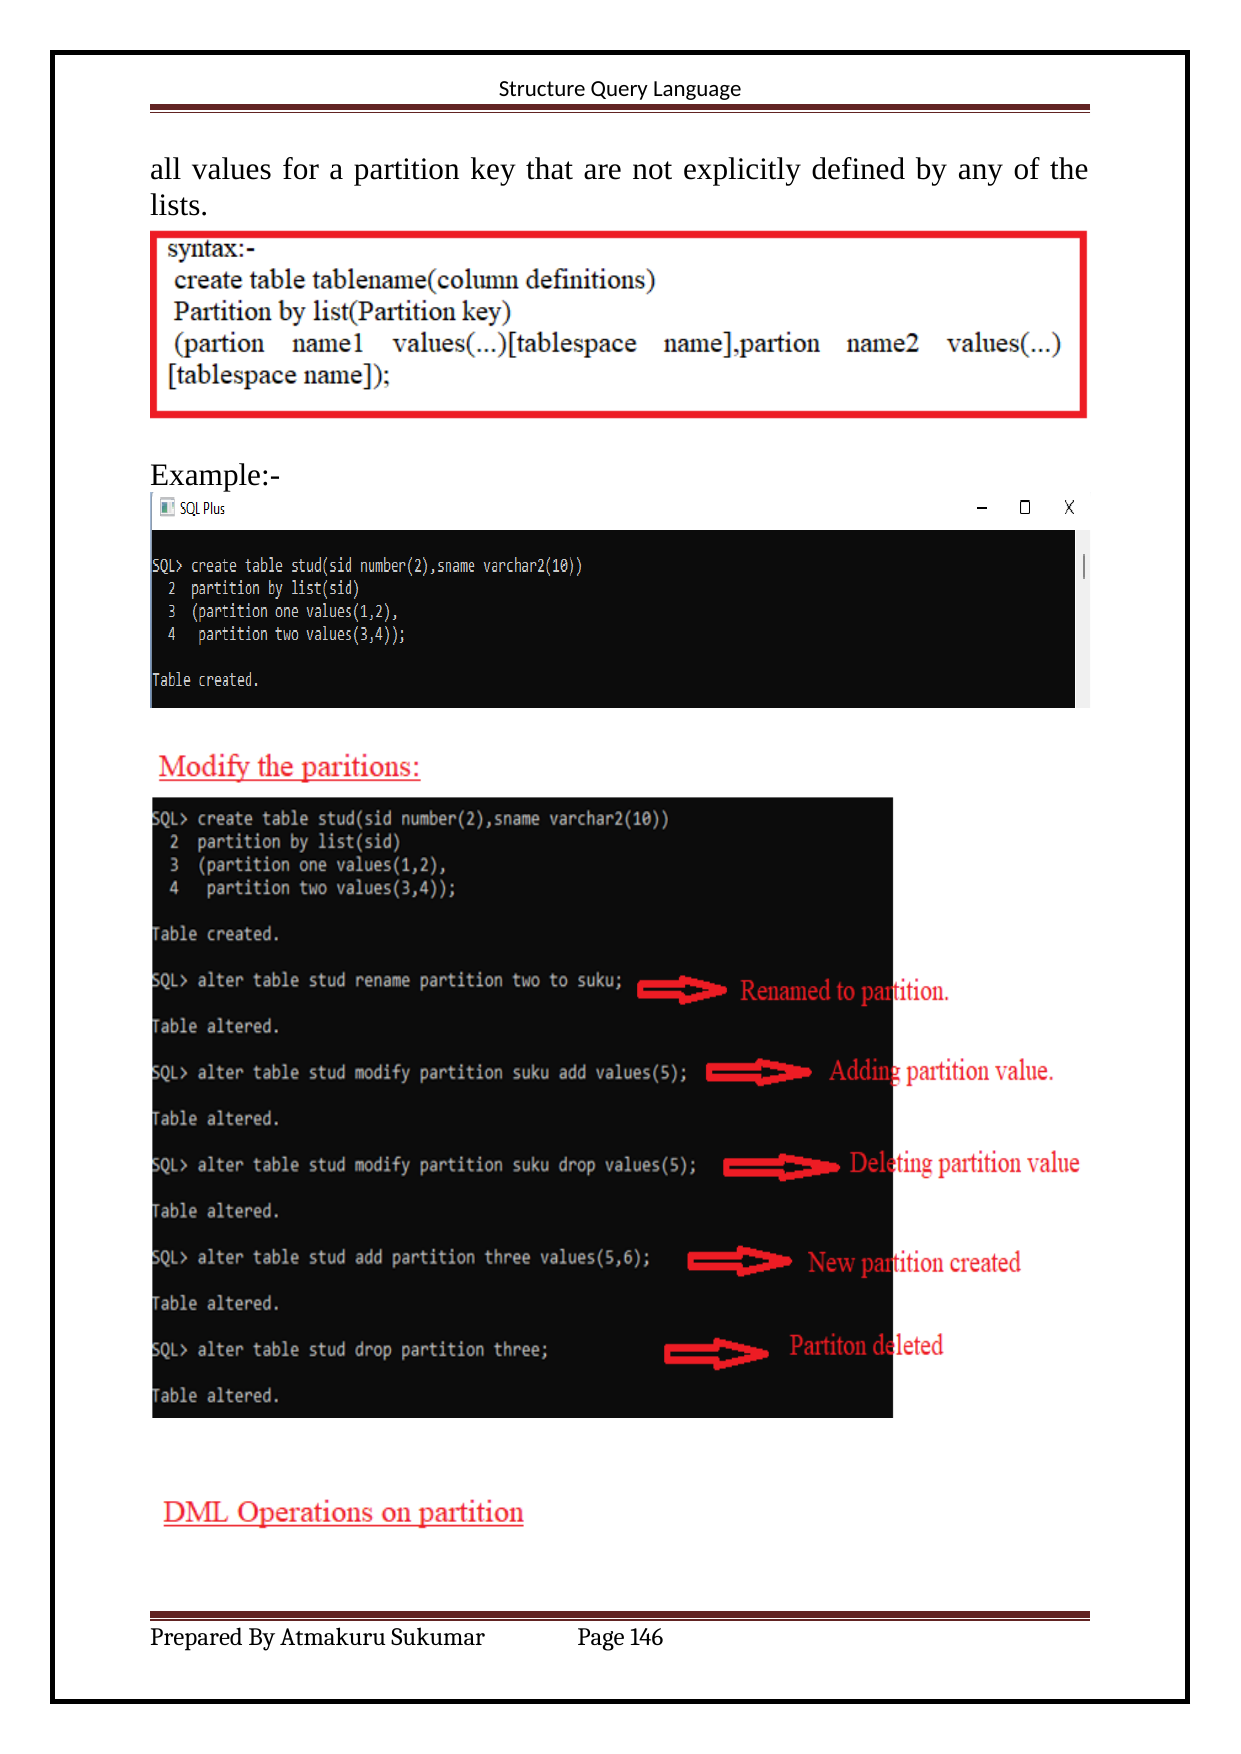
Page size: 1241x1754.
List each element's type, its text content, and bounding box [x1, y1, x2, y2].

picture [150, 743, 1089, 1418]
picture [150, 1489, 538, 1533]
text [150, 150, 1090, 222]
text Example:- [150, 456, 1090, 492]
picture [150, 492, 1091, 708]
picture [150, 221, 1089, 427]
